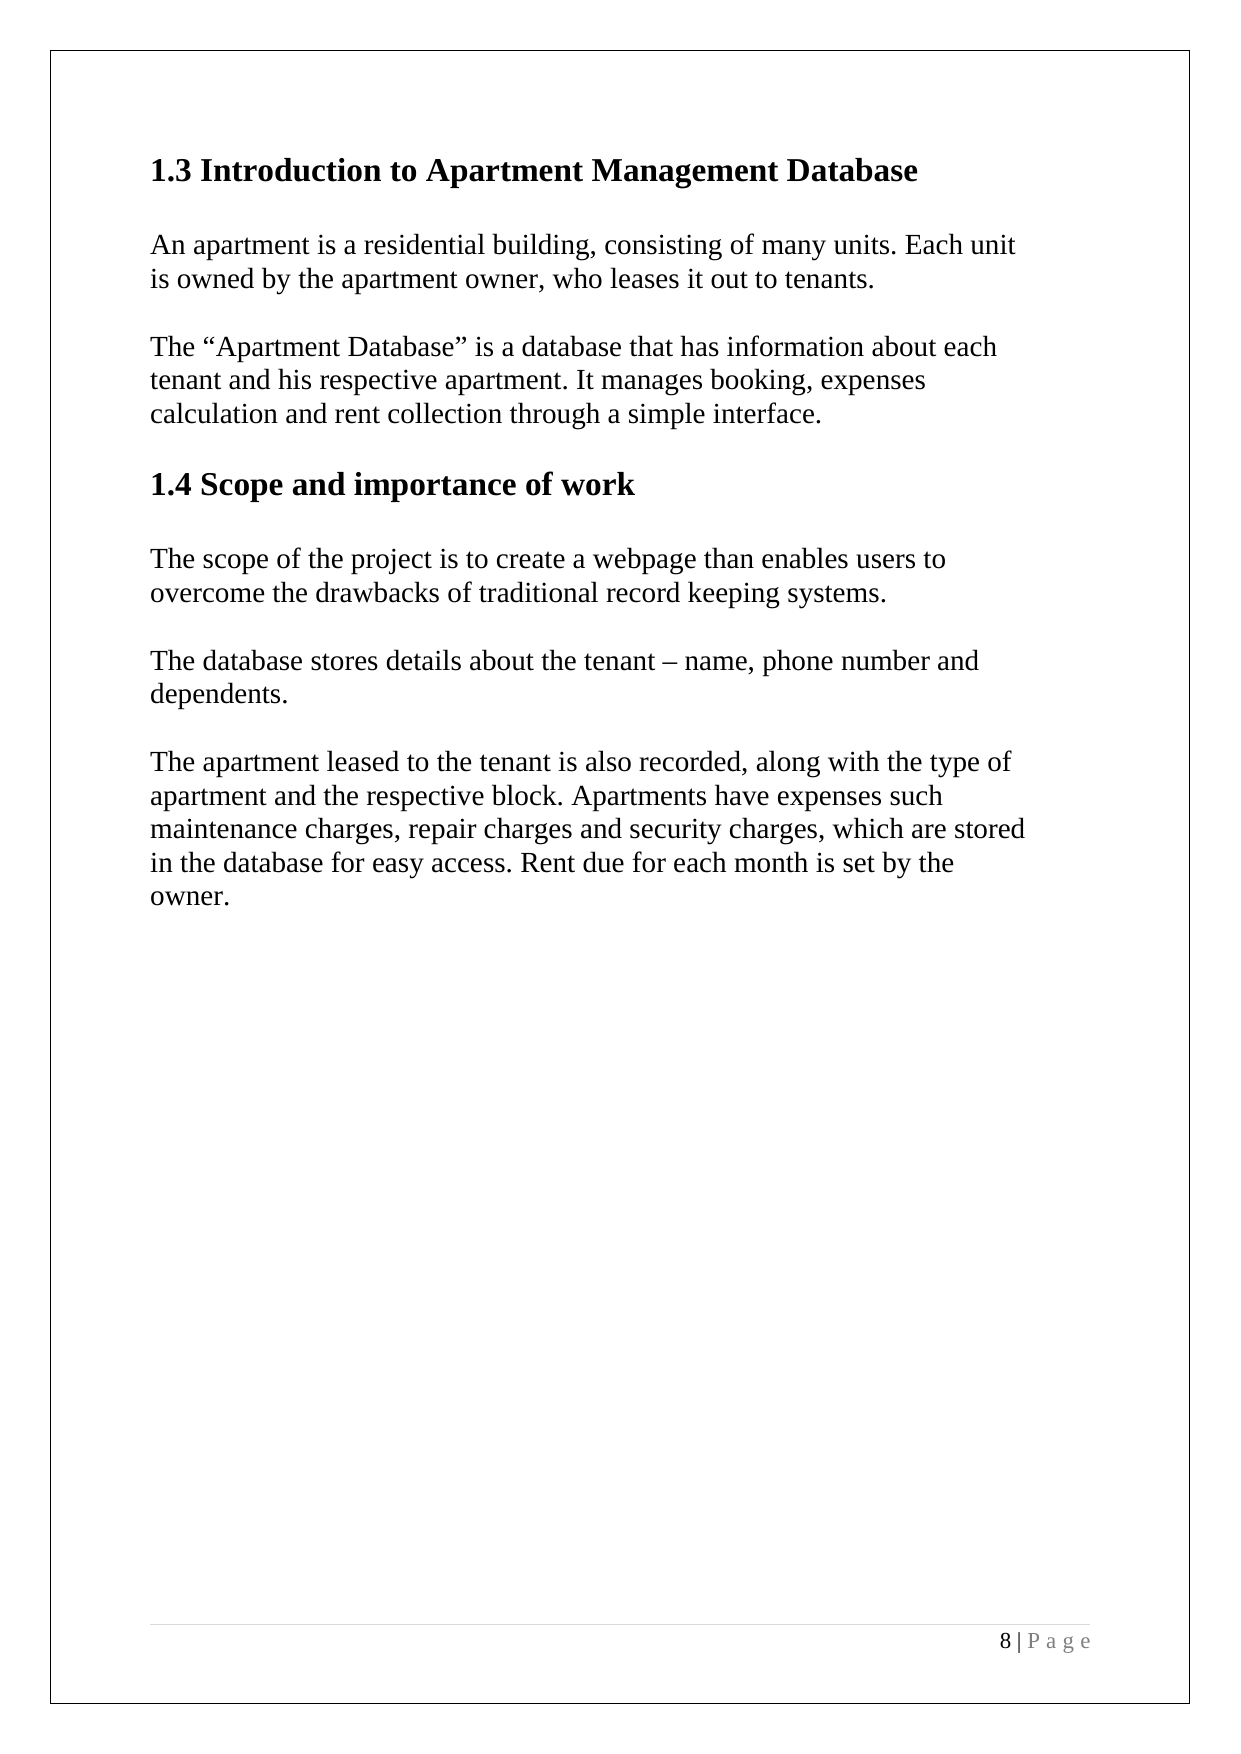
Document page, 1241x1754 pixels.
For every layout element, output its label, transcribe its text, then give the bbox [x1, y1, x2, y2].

text 1.3 Introduction to Apartment Management Database [150, 150, 1035, 188]
text The database stores details about the tenant – name, phone number and dependents. [150, 643, 1035, 710]
text 1.4 Scope and importance of work [150, 464, 1035, 502]
text An apartment is a residential building, consisting of many units. Each unit is owned by the apartment owner, who leases it out to tenants. [150, 227, 1035, 294]
text The “Apartment Database” is a database that has information about each tenant and his respective apartment. It manages booking, expenses calculation and rent collection through a simple interface. [150, 329, 1035, 429]
text The apartment leased to the tenant is also recorded, along with the type of apartment and the respective block. Apartments have expenses such maintenance charges, repair charges and security charges, which are stored in the database for easy access. Rent due for each month is set by the owner. [150, 744, 1035, 912]
text The scope of the project is to create a webpage than enables users to overcome the drawbacks of traditional record keeping systems. [150, 541, 1035, 608]
